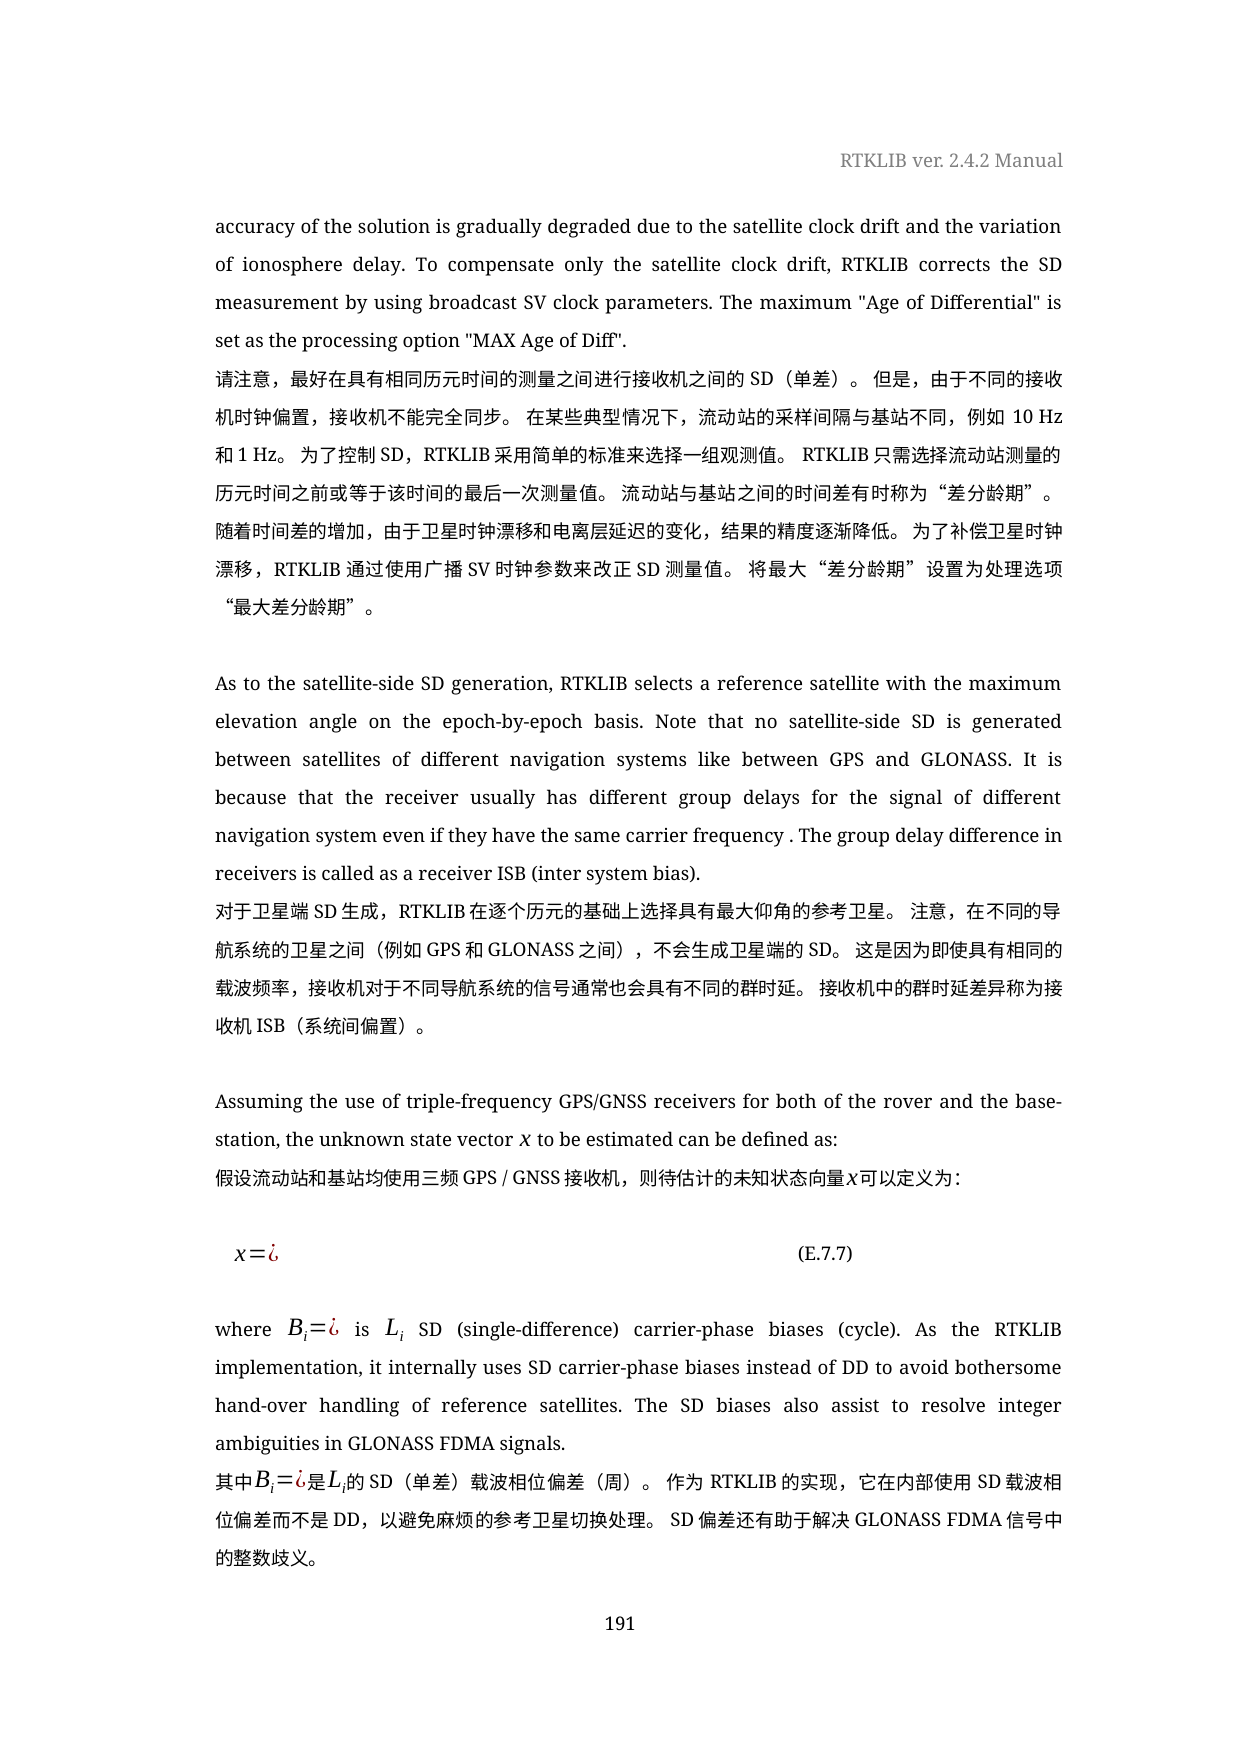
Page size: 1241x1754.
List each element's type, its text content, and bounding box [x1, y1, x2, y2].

text where is SD (single-difference) carrier-phase biases (cycle). As the RTKLIB implementation, it internally uses SD carrier-phase biases instead of DD to avoid bothersome hand-over handling of reference satellites. The SD biases also assist to resolve integer ambiguities in GLONASS FDMA signals. [215, 1310, 1063, 1462]
text (E.7.7) [233, 1234, 1063, 1272]
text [215, 207, 1063, 359]
text 其中是的SD（单差）载波相位偏差（周）。 作为RTKLIB的实现，它在内部使用SD载波相位偏差而不是DD，以避免麻烦的参考卫星切换处理。 SD偏差还有助于解决GLONASS FDMA信号中的整数歧义。 [215, 1462, 1063, 1576]
text Assuming the use of triple-frequency GPS/GNSS receivers for both of the rover and the base-station, the unknown state vector to be estimated can be defined as: [215, 1082, 1063, 1158]
text 请注意，最好在具有相同历元时间的测量之间进行接收机之间的SD（单差）。 但是，由于不同的接收机时钟偏置，接收机不能完全同步。 在某些典型情况下，流动站的采样间隔与基站不同，例如10 Hz和1 Hz。 为了控制SD，RTKLIB采用简单的标准来选择一组观测值。 RTKLIB只需选择流动站测量的历元时间之前或等于该时间的最后一次测量值。 流动站与基站之间的时间差有时称为“差分龄期”。 随着时间差的增加，由于卫星时钟漂移和电离层延迟的变化，结果的精度逐渐降低。 为了补偿卫星时钟漂移，RTKLIB通过使用广播SV时钟参数来改正SD测量值。 将最大“差分龄期”设置为处理选项“最大差分龄期”。 [215, 359, 1063, 626]
text 对于卫星端SD生成，RTKLIB在逐个历元的基础上选择具有最大仰角的参考卫星。 注意，在不同的导航系统的卫星之间（例如GPS和GLONASS之间），不会生成卫星端的SD。 这是因为即使具有相同的载波频率，接收机对于不同导航系统的信号通常也会具有不同的群时延。 接收机中的群时延差异称为接收机ISB（系统间偏置）。 [215, 892, 1063, 1044]
text As to the satellite-side SD generation, RTKLIB selects a reference satellite with the maximum elevation angle on the epoch-by-epoch basis. Note that no satellite-side SD is generated between satellites of different navigation systems like between GPS and GLONASS. It is because that the receiver usually has different group delays for the signal of different navigation system even if they have the same carrier frequency . The group delay difference in receivers is called as a receiver ISB (inter system bias). [215, 664, 1063, 892]
text 假设流动站和基站均使用三频GPS / GNSS接收机，则待估计的未知状态向量可以定义为： [215, 1158, 1063, 1196]
